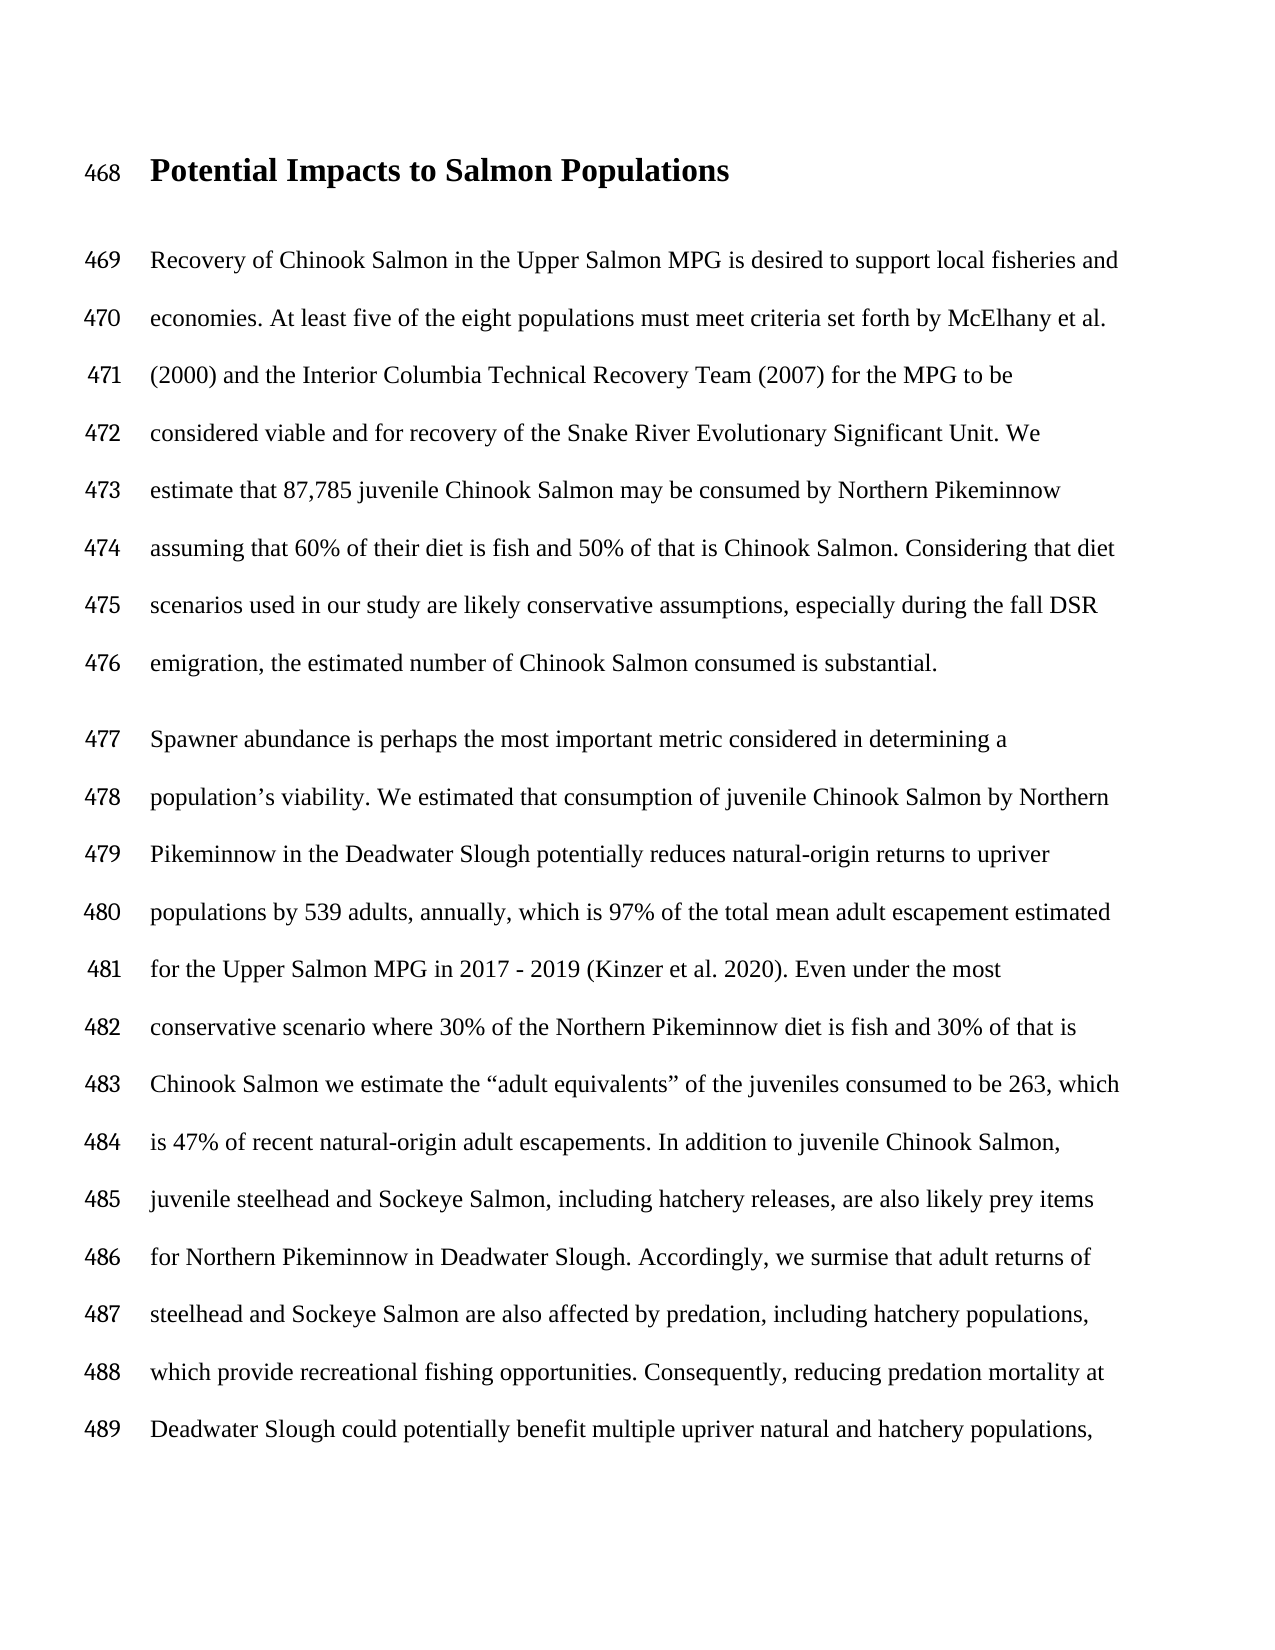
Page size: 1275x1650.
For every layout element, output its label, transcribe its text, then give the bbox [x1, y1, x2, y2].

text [150, 724, 1125, 1443]
subtitle Potential Impacts to Salmon Populations [150, 150, 1125, 188]
text Recovery of Chinook Salmon in the Upper Salmon MPG is desired to support local fisheries and economies. At least five of the eight populations must meet criteria set forth by McElhany et al. (2000) and the Interior Columbia Technical Recovery Team (2007) for the MPG to be considered viable and for recovery of the Snake River Evolutionary Significant Unit. We estimate that 87,785 juvenile Chinook Salmon may be consumed by Northern Pikeminnow assuming that 60% of their diet is fish and 50% of that is Chinook Salmon. Considering that diet scenarios used in our study are likely conservative assumptions, especially during the fall DSR emigration, the estimated number of Chinook Salmon consumed is substantial. [150, 245, 1125, 677]
